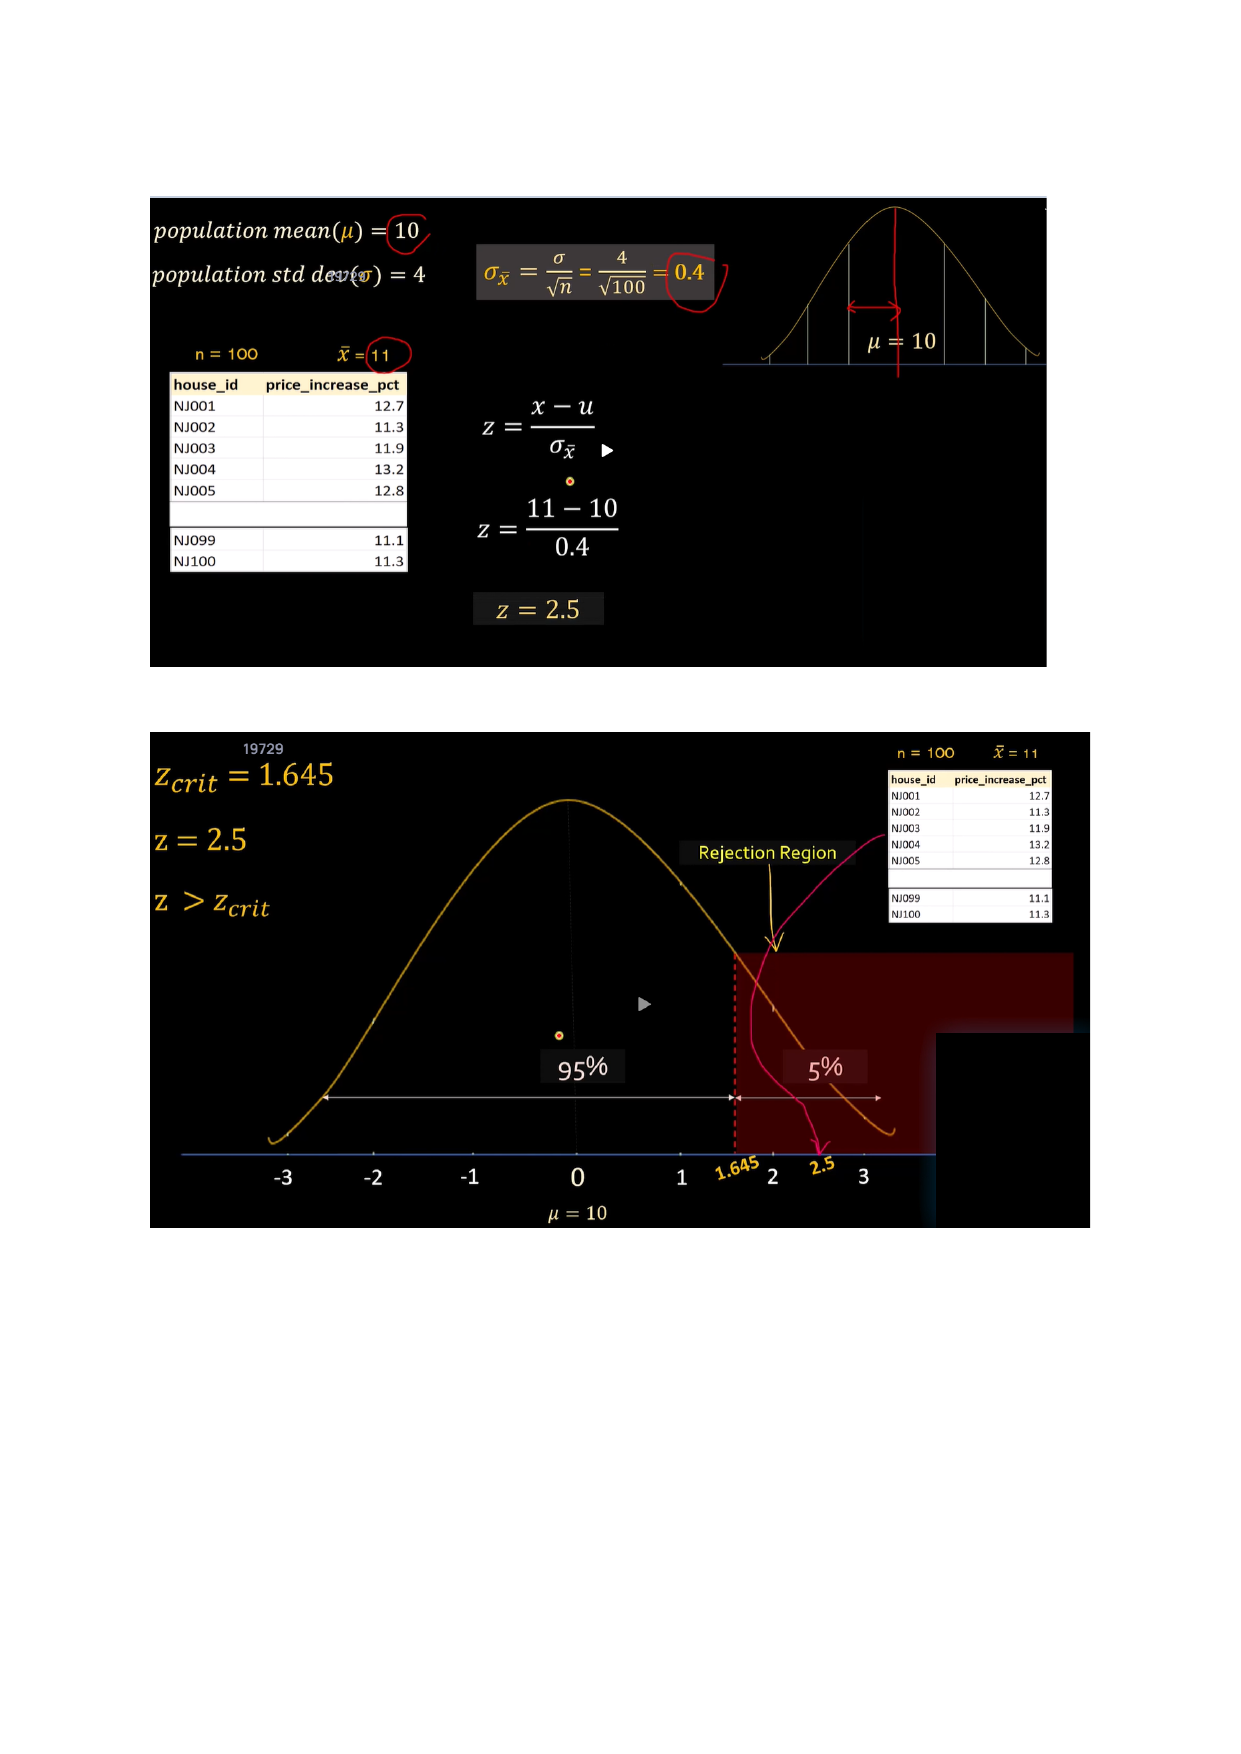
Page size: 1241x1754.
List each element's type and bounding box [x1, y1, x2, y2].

picture [150, 732, 1091, 1228]
picture [150, 196, 1047, 667]
